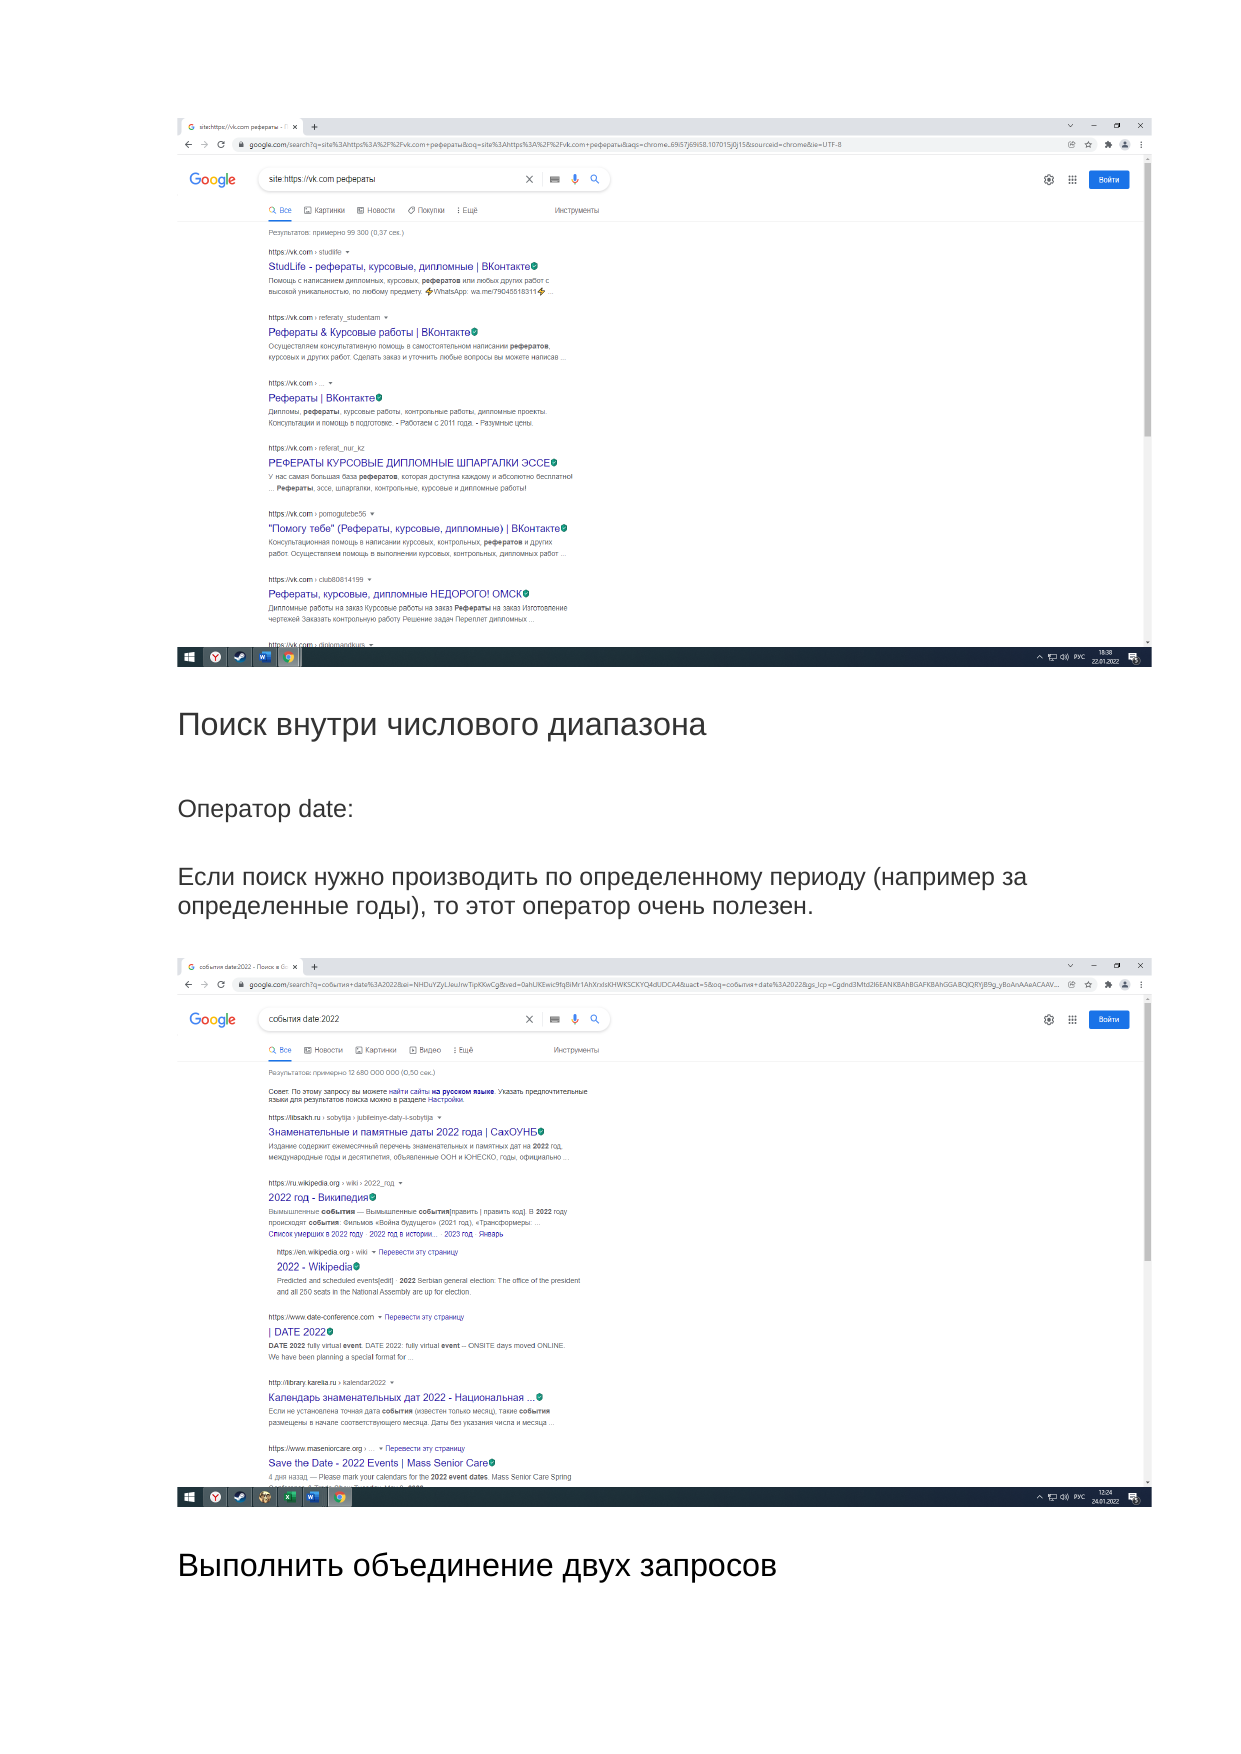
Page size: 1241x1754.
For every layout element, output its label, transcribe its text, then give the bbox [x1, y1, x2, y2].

subtitle Выполнить объединение двух запросов [177, 1546, 1152, 1583]
subtitle Поиск внутри числового диапазона [177, 705, 1152, 779]
picture [177, 118, 1152, 667]
text Если поиск нужно производить по определенному периоду (например за определенные годы), то этот оператор очень полезен. [177, 862, 1152, 920]
picture [177, 958, 1152, 1507]
text Оператор date: [177, 794, 1152, 823]
